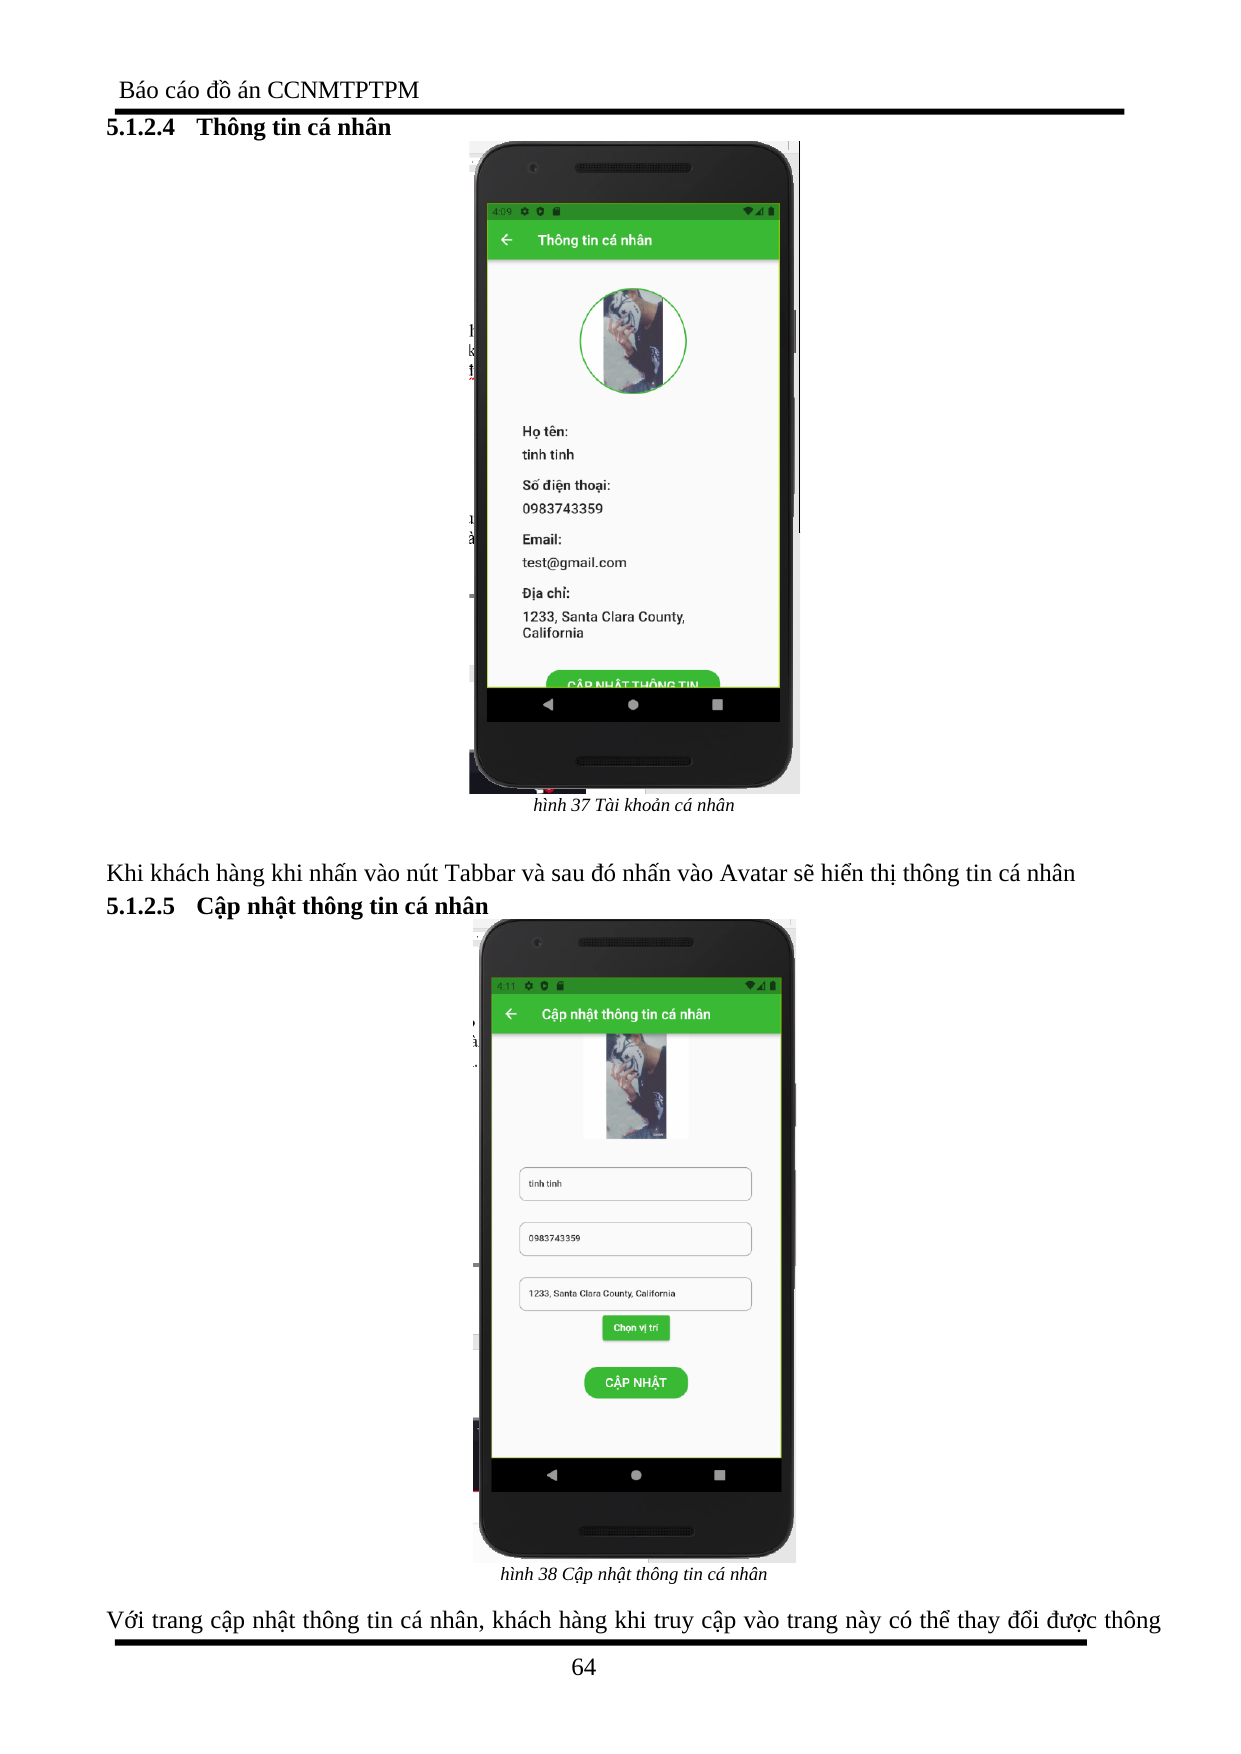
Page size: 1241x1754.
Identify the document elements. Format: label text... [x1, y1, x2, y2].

text hình 37 Tài khoản cá nhân [106, 794, 1163, 837]
text hình 38 Cập nhật thông tin cá nhân [106, 1563, 1163, 1584]
picture [473, 919, 797, 1563]
subtitle Cập nhật thông tin cá nhân [106, 891, 1163, 920]
picture [469, 141, 800, 794]
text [106, 1605, 1163, 1634]
text Khi khách hàng khi nhấn vào nút Tabbar và sau đó nhấn vào Avatar sẽ hiển thị thông tin cá nhân [106, 858, 1163, 887]
subtitle Thông tin cá nhân [106, 112, 1163, 141]
